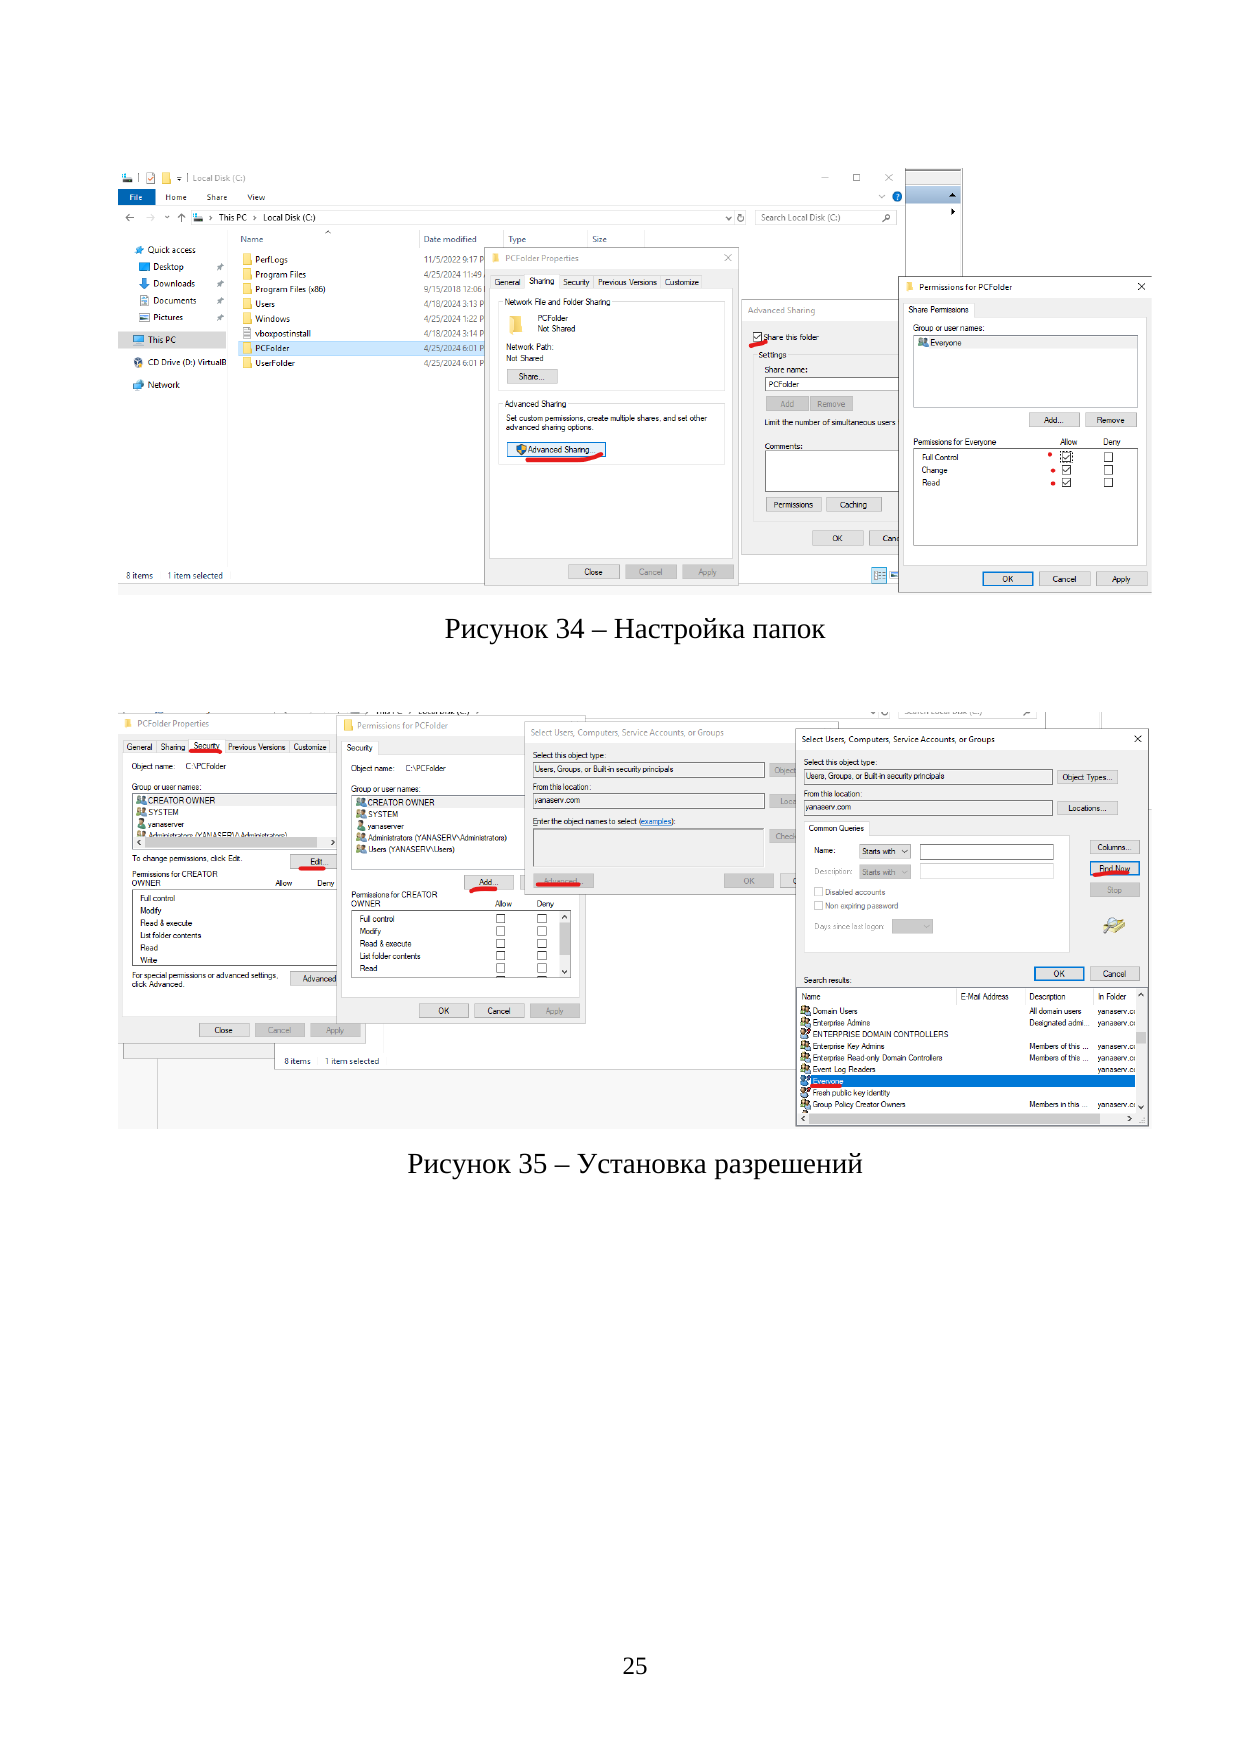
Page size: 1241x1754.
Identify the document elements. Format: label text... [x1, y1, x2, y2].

picture [118, 168, 1152, 595]
text Рисунок 34 – Настройка папок [118, 611, 1152, 645]
picture [118, 712, 1152, 1129]
text Рисунок 35 – Установка разрешений [118, 1146, 1152, 1179]
